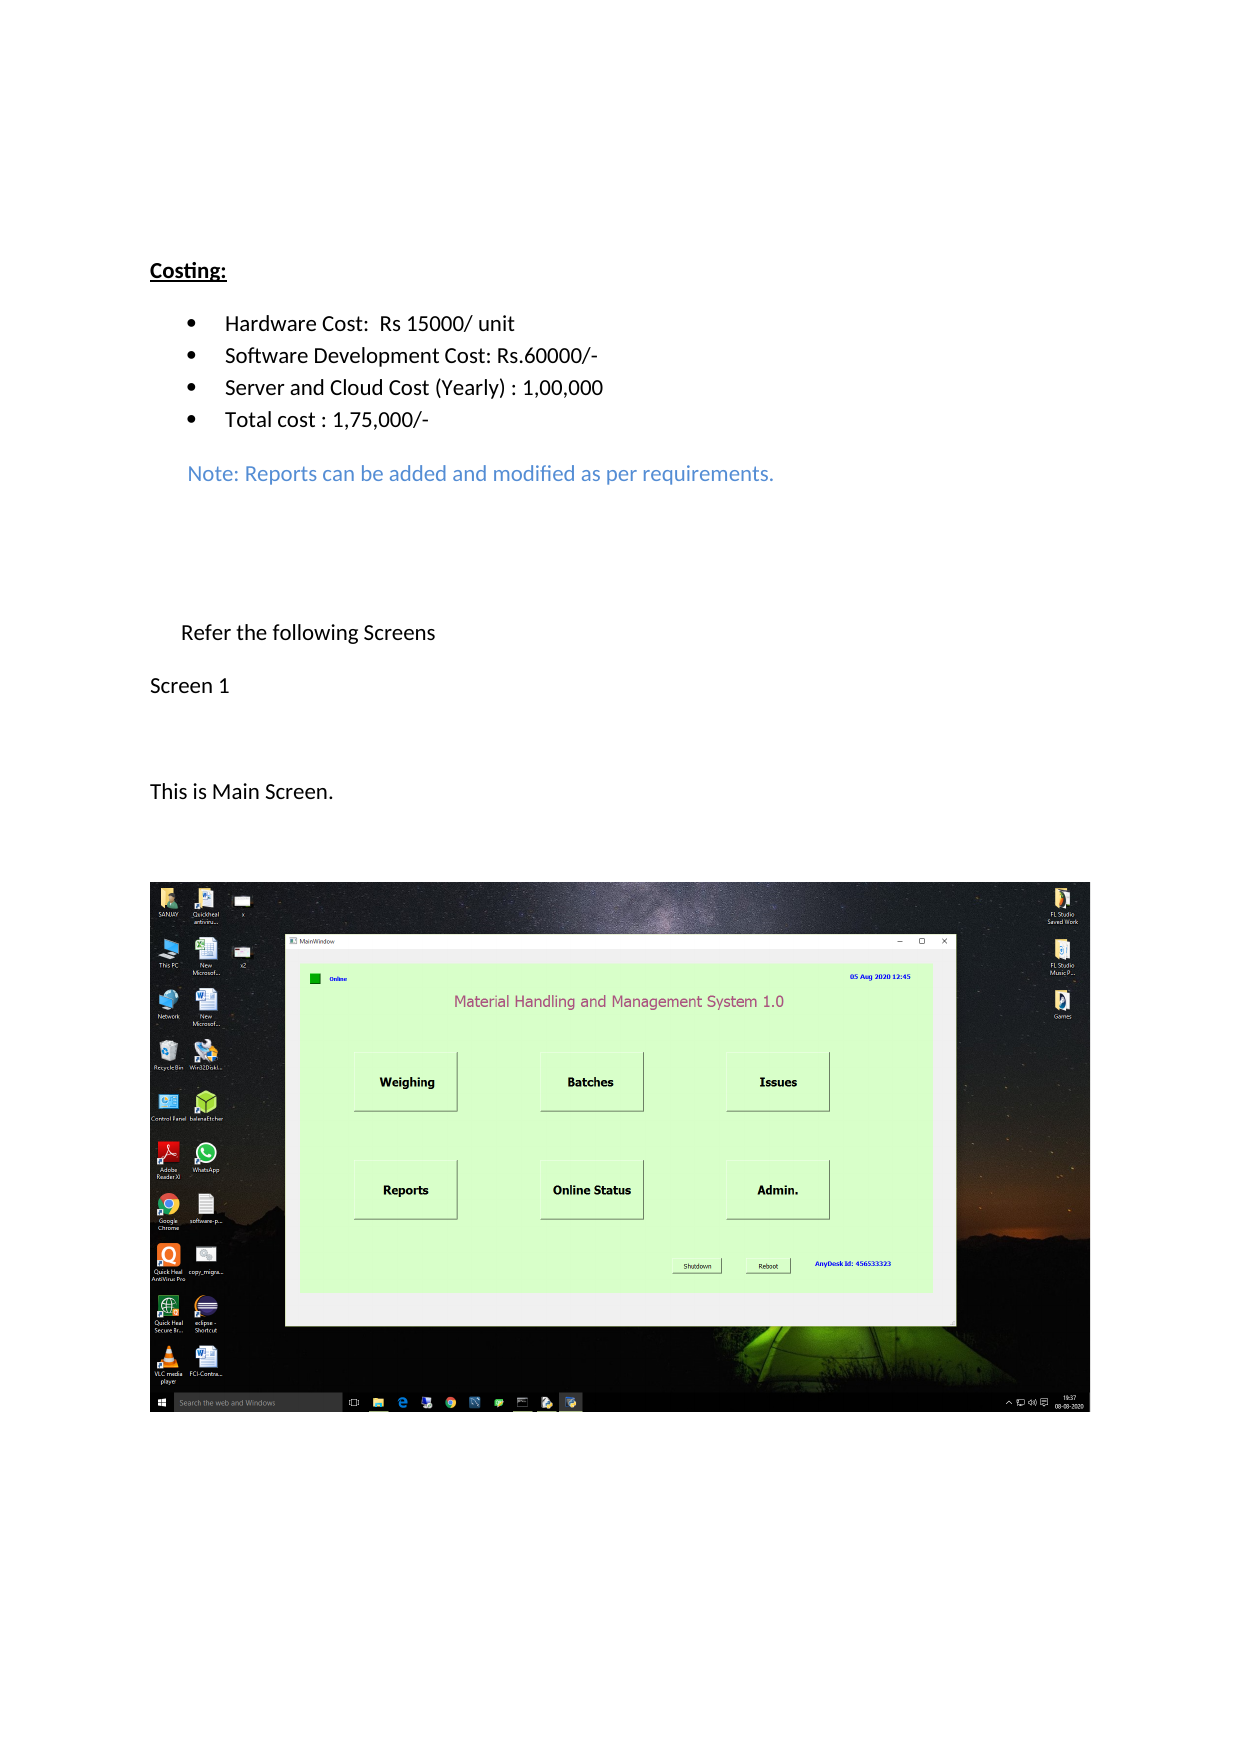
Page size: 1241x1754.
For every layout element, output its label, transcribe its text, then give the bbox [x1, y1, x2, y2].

text Costing: [150, 256, 1090, 284]
list Hardware Cost: Rs 15000/ unit [187, 309, 1090, 337]
picture [150, 882, 1091, 1412]
text This is Main Screen. [150, 777, 1090, 805]
text Screen 1 [150, 671, 1090, 699]
list Total cost : 1,75,000/- [187, 406, 1090, 434]
list Server and Cloud Cost (Yearly) : 1,00,000 [187, 373, 1090, 401]
list Software Development Cost: Rs.60000/- [187, 341, 1090, 369]
text Note: Reports can be added and modified as per requirements. [187, 459, 1090, 487]
text Refer the following Screens [150, 618, 1090, 646]
